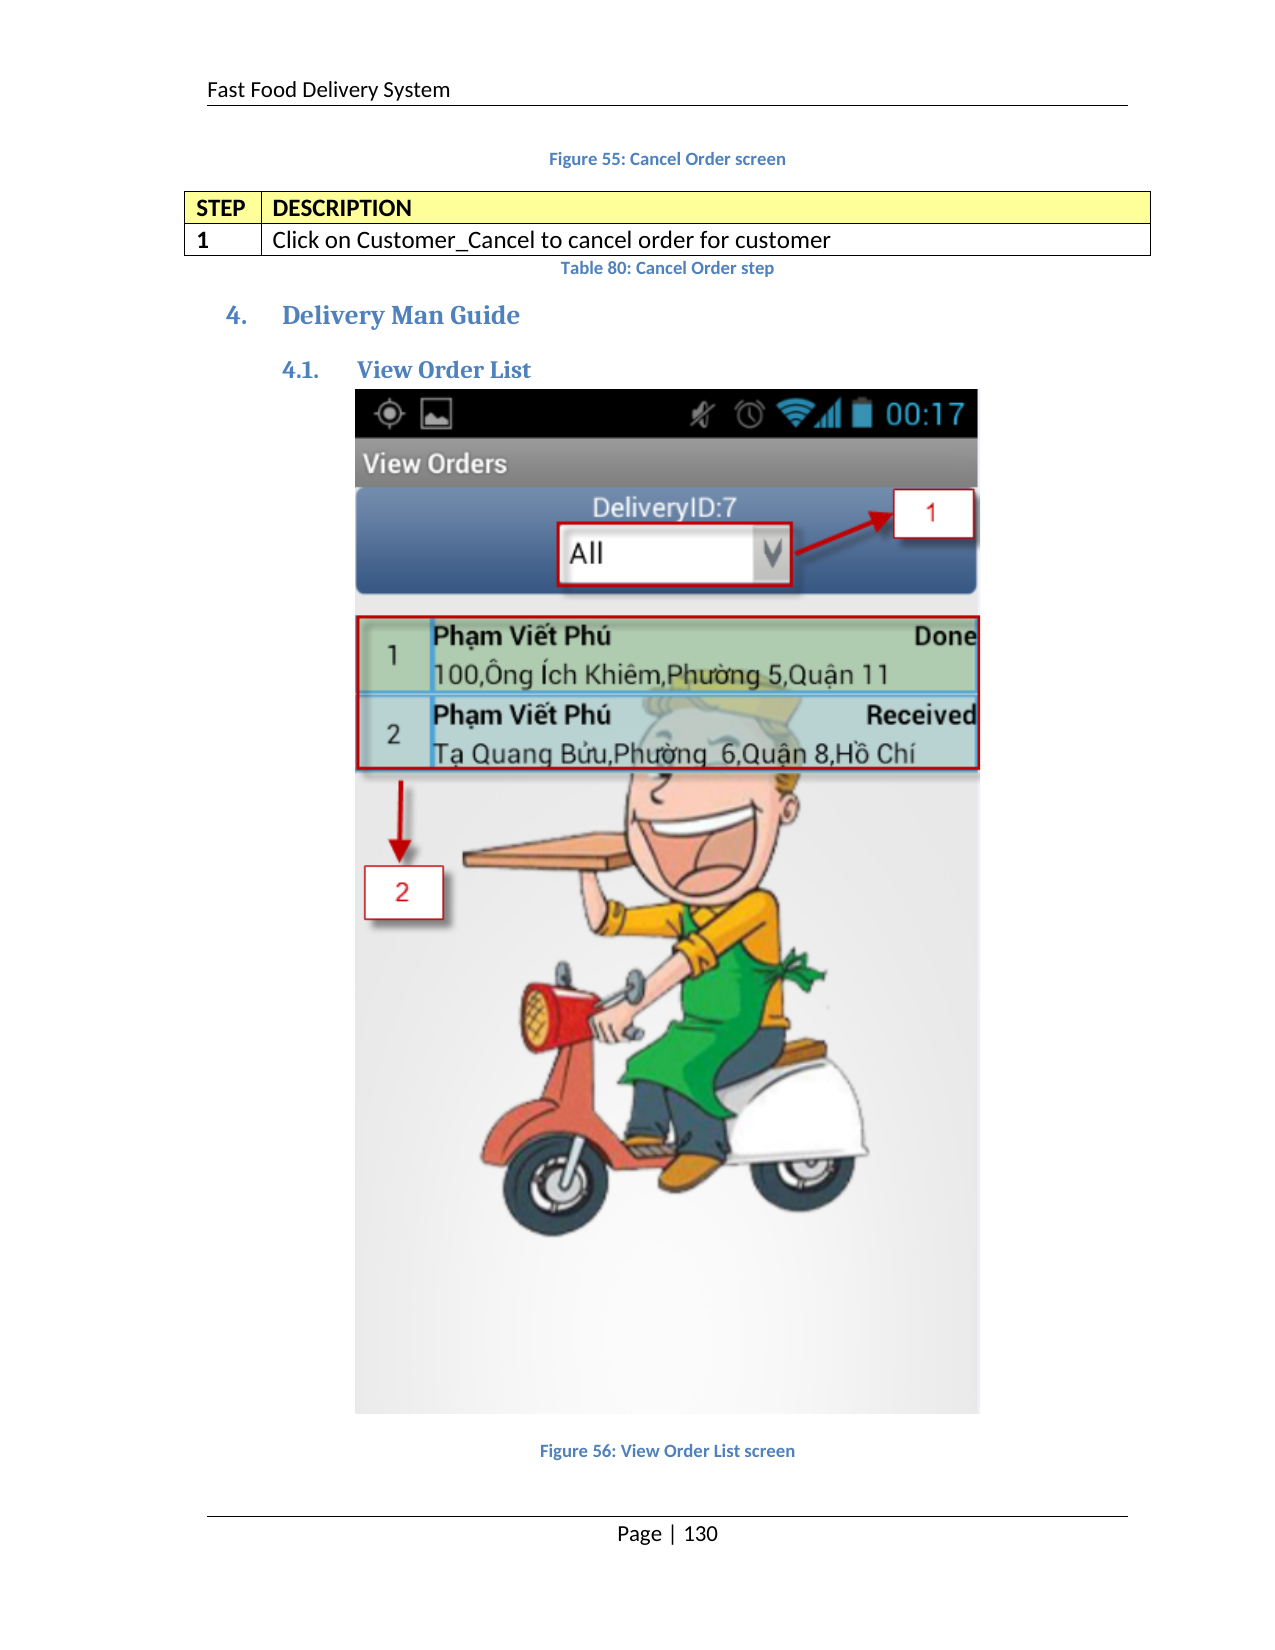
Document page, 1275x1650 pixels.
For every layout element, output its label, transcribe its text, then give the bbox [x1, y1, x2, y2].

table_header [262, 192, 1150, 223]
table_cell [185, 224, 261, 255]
subtitle View Order List [282, 356, 1128, 385]
subtitle Delivery Man Guide [226, 300, 1128, 331]
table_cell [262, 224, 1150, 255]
picture [355, 389, 980, 1414]
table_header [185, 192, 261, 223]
